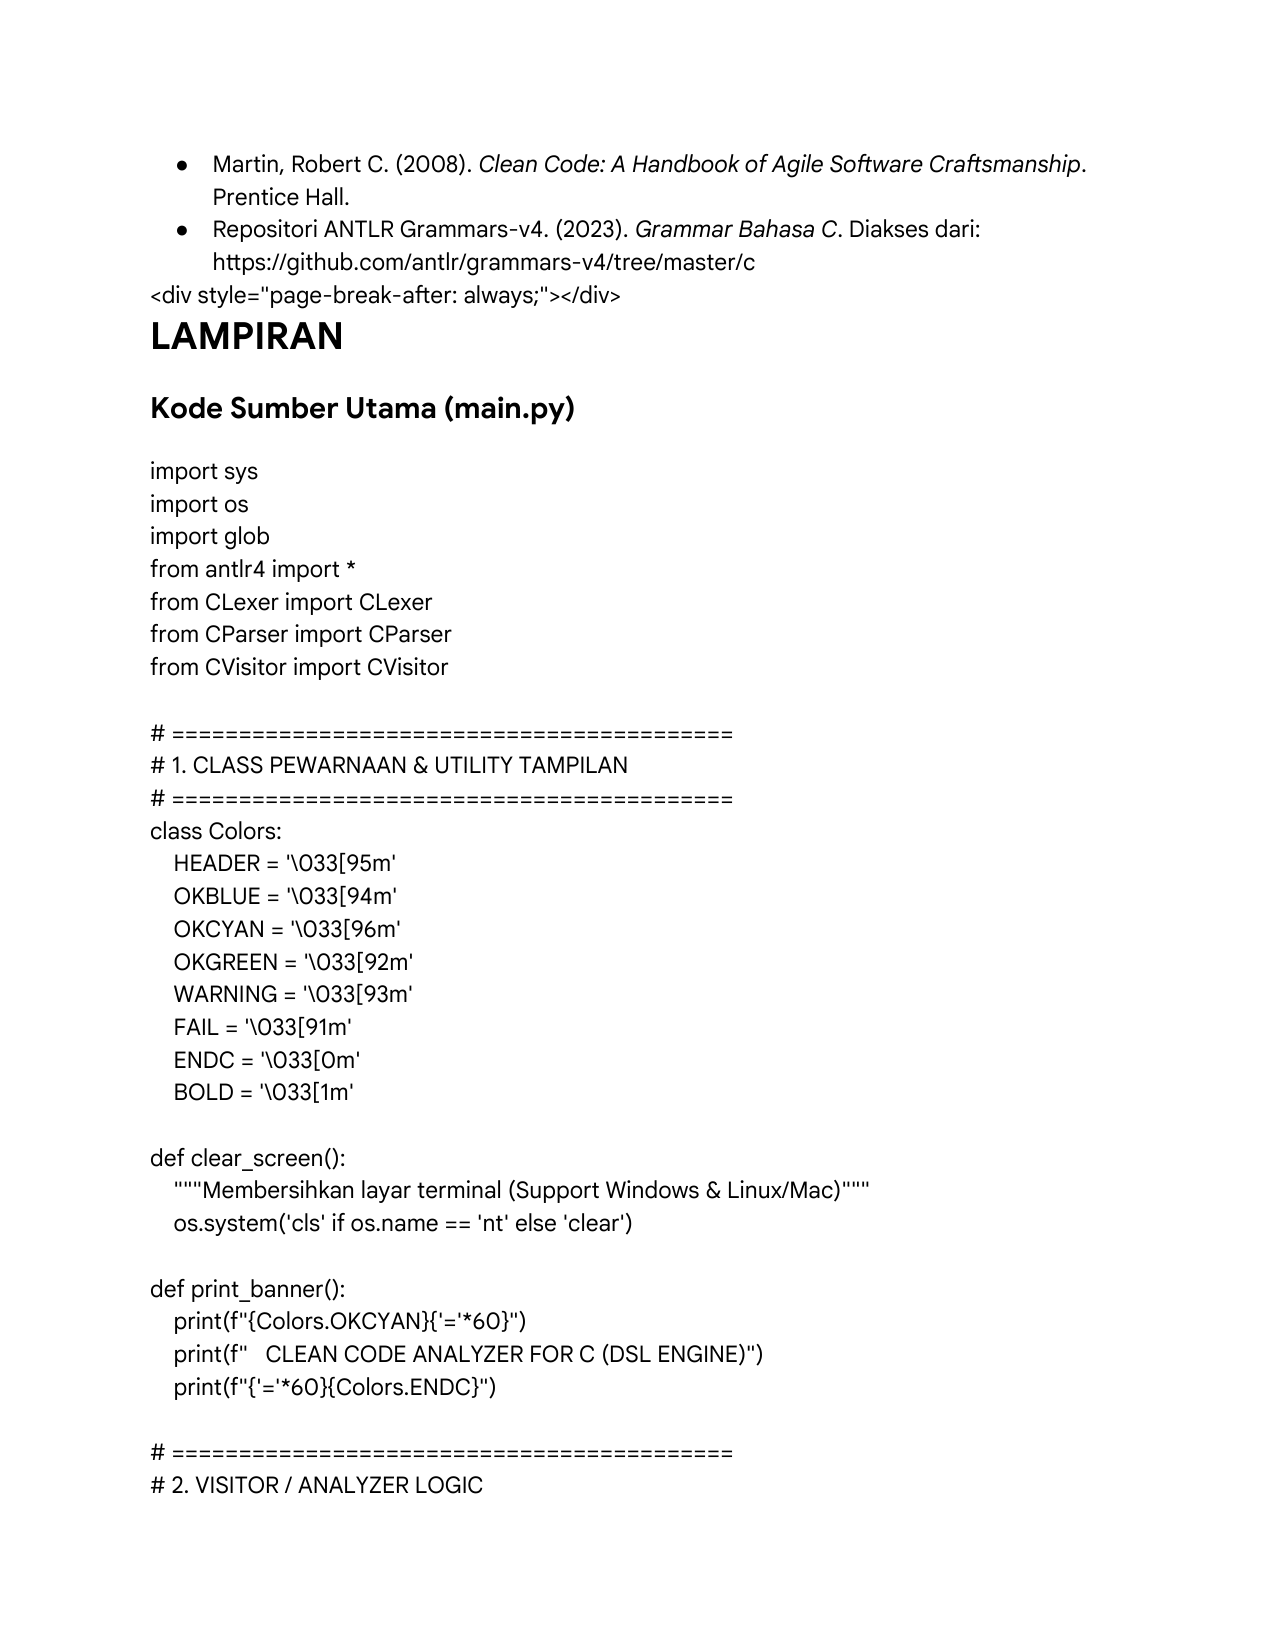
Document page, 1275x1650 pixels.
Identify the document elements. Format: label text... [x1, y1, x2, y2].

subtitle Kode Sumber Utama (main.py) [150, 391, 1125, 427]
list Martin, Robert C. (2008). Clean Code: A Handbook of Agile Software Craftsmanship. Prentice Hall. [175, 150, 1125, 211]
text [150, 457, 1125, 1500]
list Repositori ANTLR Grammars-v4. (2023). Grammar Bahasa C. Diakses dari: https://github.com/antlr/grammars-v4/tree/master/c [175, 215, 1125, 277]
subtitle LAMPIRAN [150, 313, 1125, 361]
text <div style="page-break-after: always;"></div> [150, 281, 1125, 309]
